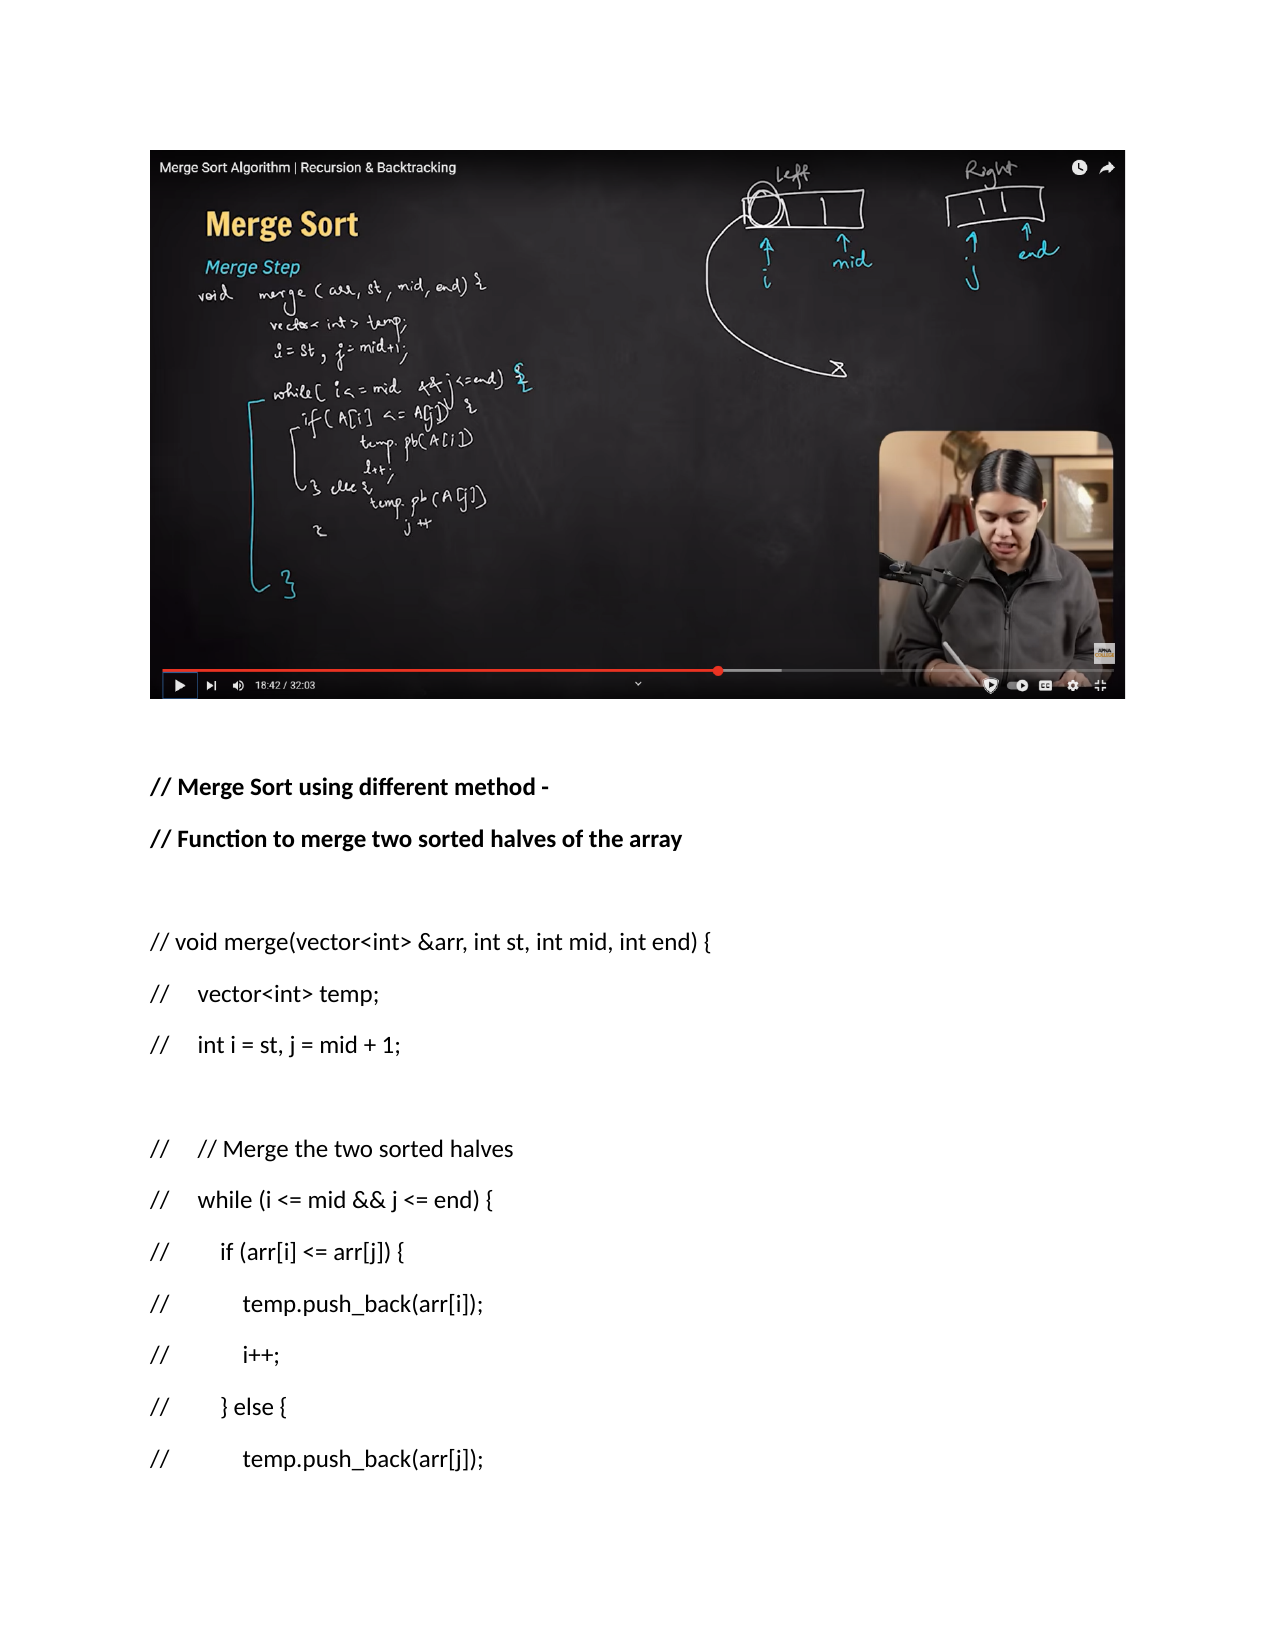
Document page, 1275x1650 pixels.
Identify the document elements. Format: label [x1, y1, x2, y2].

picture [150, 150, 1125, 699]
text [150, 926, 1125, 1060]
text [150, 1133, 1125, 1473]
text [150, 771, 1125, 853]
